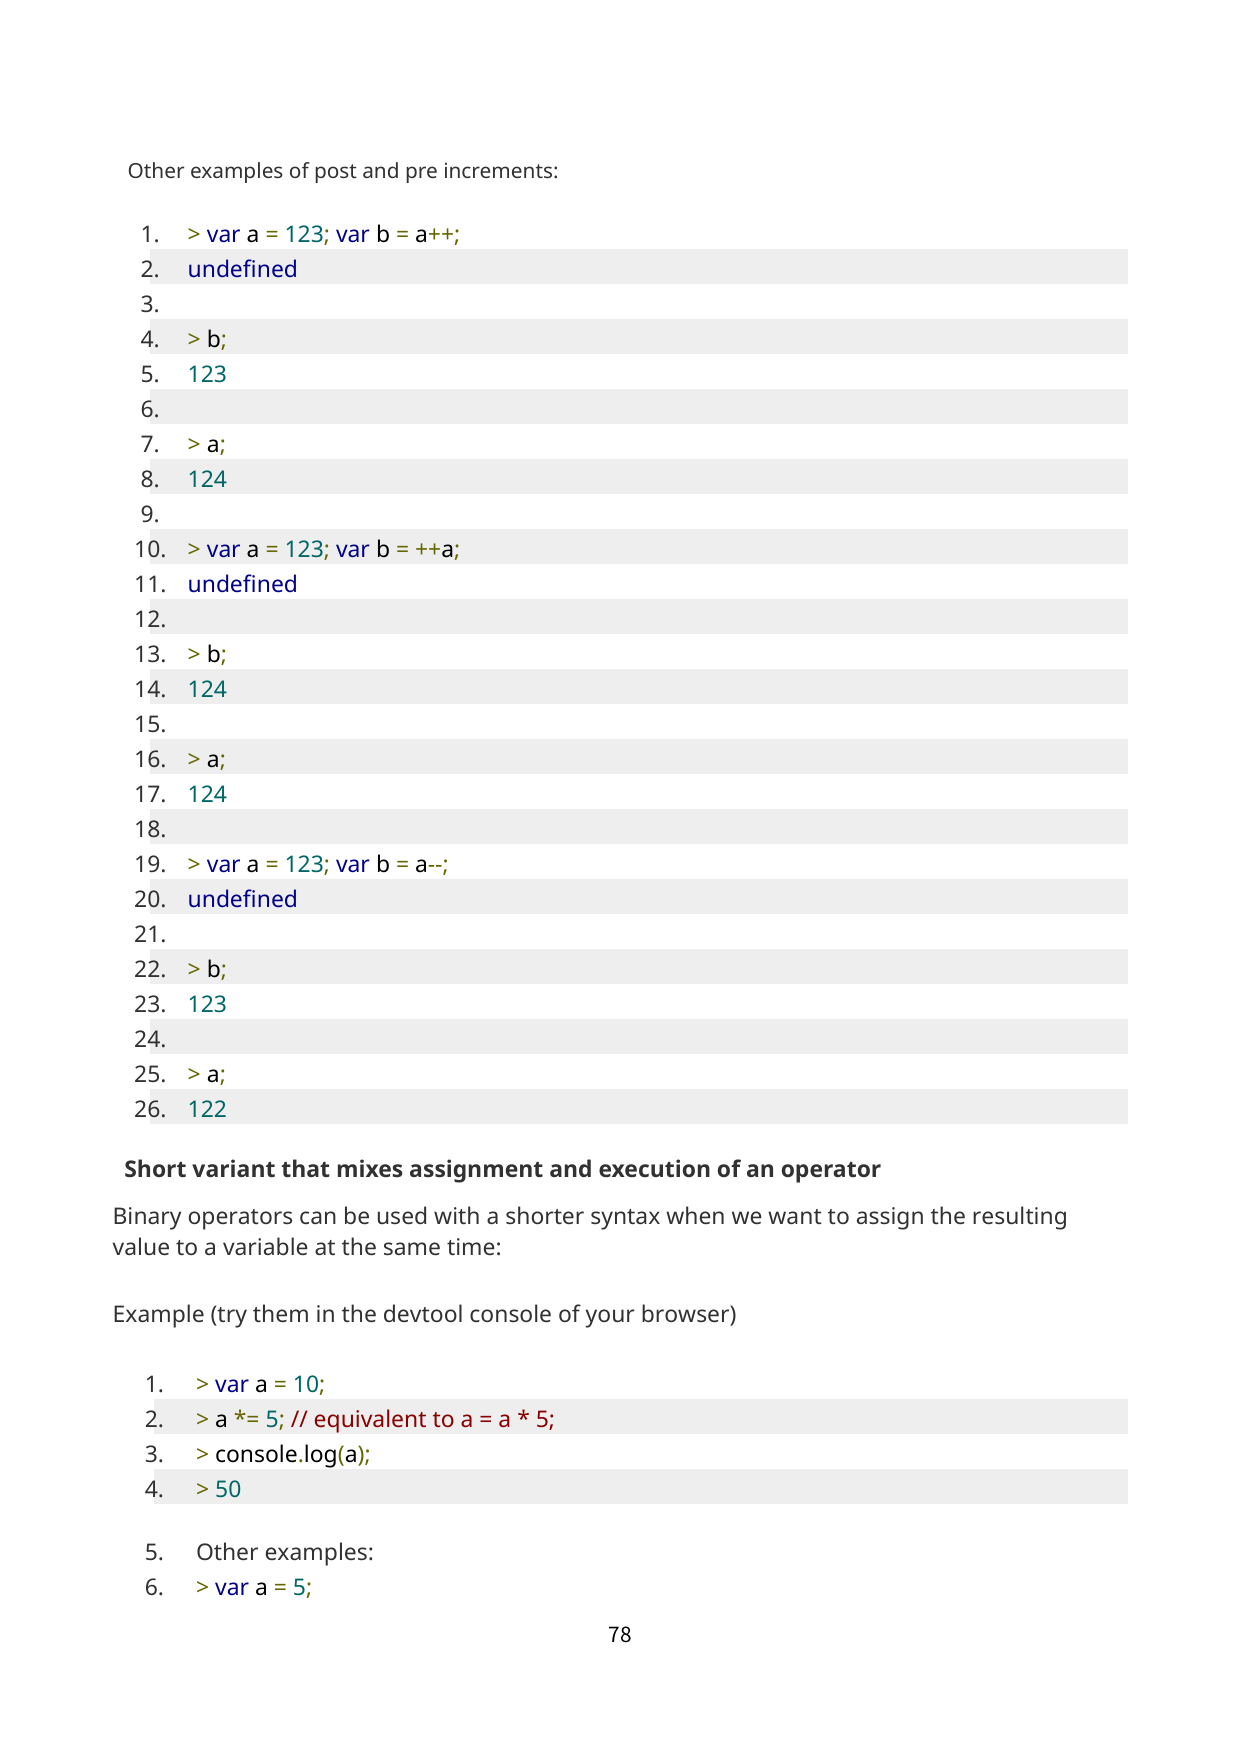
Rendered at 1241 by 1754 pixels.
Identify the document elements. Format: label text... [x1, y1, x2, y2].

list > 50 [154, 1469, 1128, 1504]
list undefined [150, 564, 1128, 599]
list undefined [150, 879, 1128, 914]
list 124 [150, 459, 1128, 494]
list > b; [150, 634, 1128, 669]
list > b; [150, 949, 1128, 984]
list > var a = 10; [154, 1364, 1128, 1399]
list > var a = 123; var b = a++; [150, 214, 1128, 249]
list 123 [150, 354, 1128, 389]
list Other examples: [154, 1536, 1128, 1567]
list > b; [150, 319, 1128, 354]
list > var a = 5; [154, 1567, 1128, 1602]
list 124 [150, 669, 1128, 704]
list > a; [150, 1054, 1128, 1089]
list > var a = 123; var b = ++a; [150, 529, 1128, 564]
subtitle Other examples of post and pre increments: [127, 150, 1128, 185]
text Binary operators can be used with a shorter syntax when we want to assign the resulting value to a variable at the same time: [112, 1200, 1128, 1262]
list 122 [150, 1089, 1128, 1124]
list undefined [150, 249, 1128, 284]
list > var a = 123; var b = a--; [150, 844, 1128, 879]
list 124 [150, 774, 1128, 809]
list > console.log(a); [154, 1434, 1128, 1469]
text Example (try them in the devtool console of your browser) [112, 1298, 1128, 1329]
list > a *= 5; // equivalent to a = a * 5; [154, 1399, 1128, 1434]
list > a; [150, 739, 1128, 774]
list > a; [150, 424, 1128, 459]
subtitle Short variant that mixes assignment and execution of an operator [124, 1149, 1128, 1184]
list 123 [150, 984, 1128, 1019]
